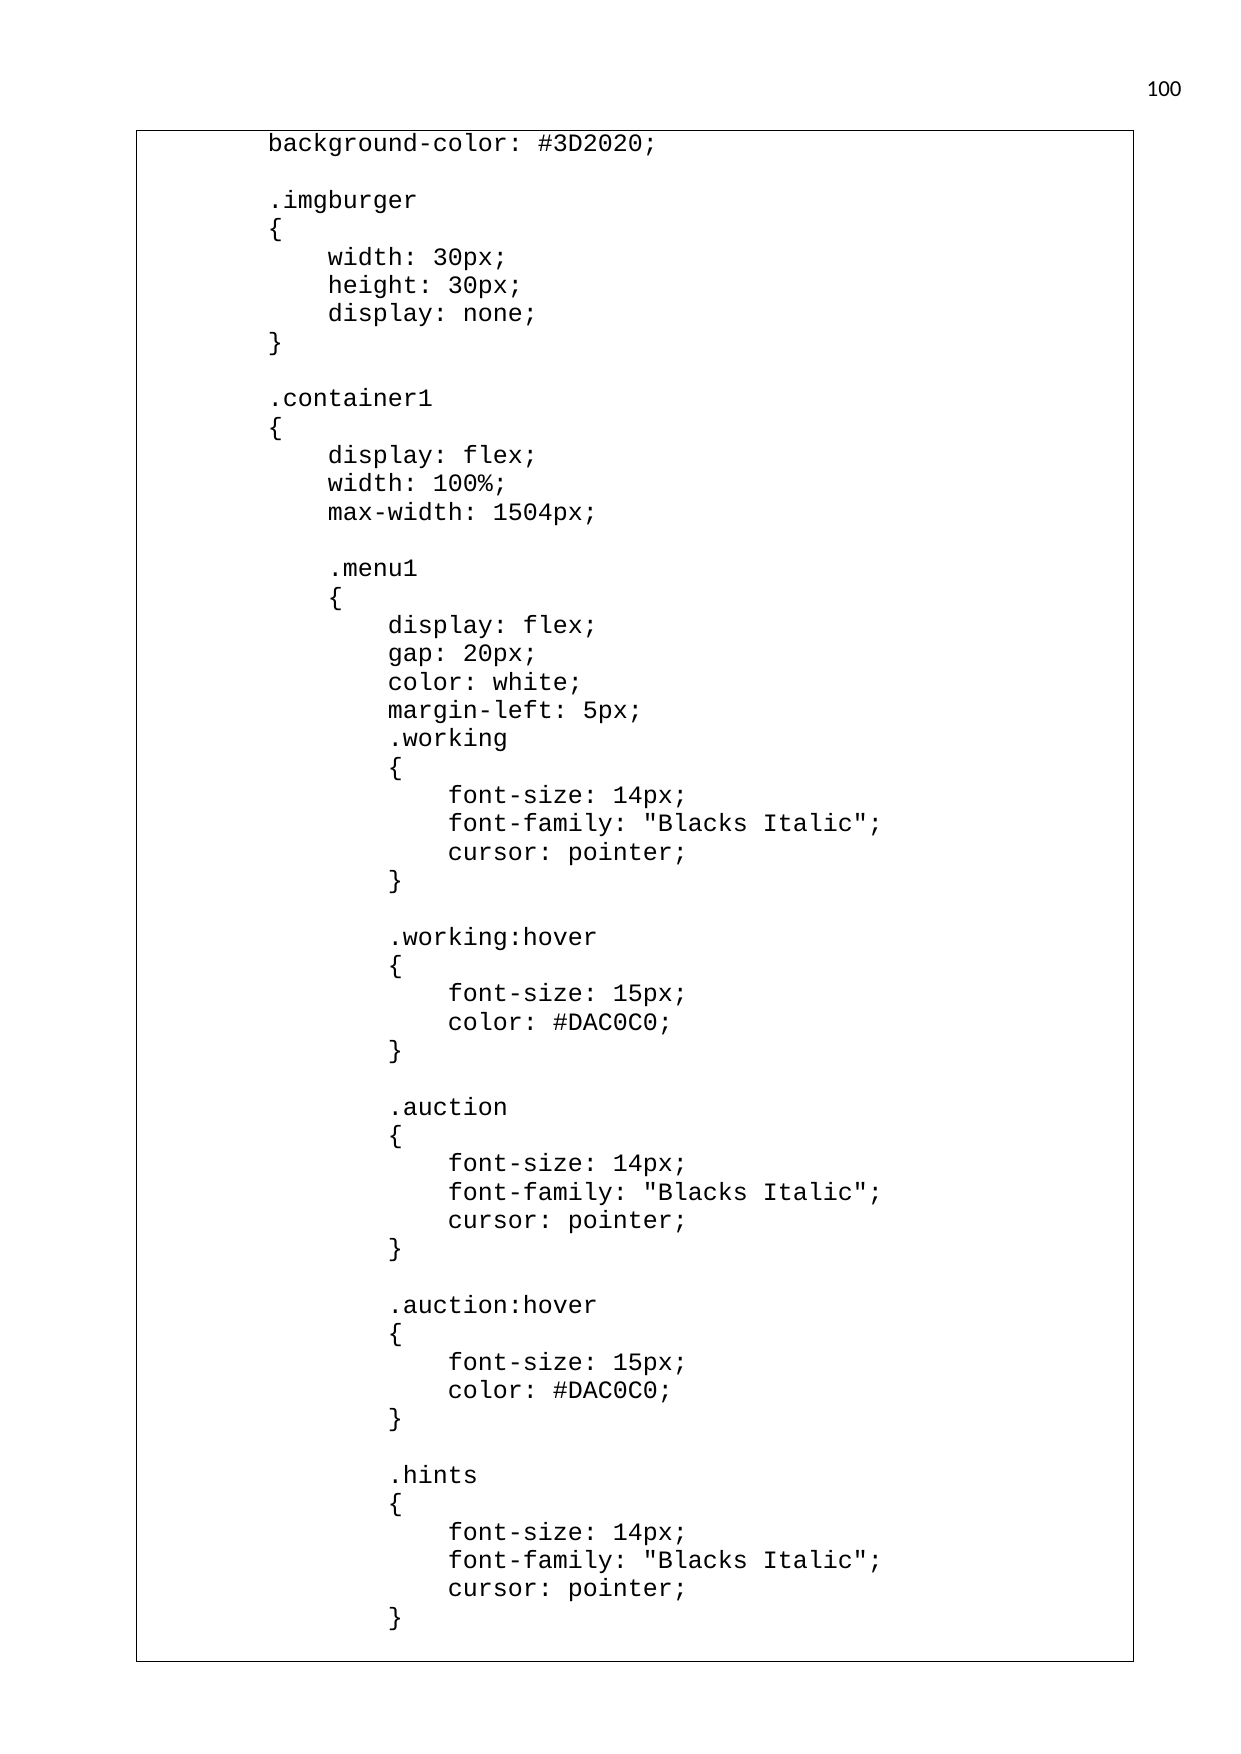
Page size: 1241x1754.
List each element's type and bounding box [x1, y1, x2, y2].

table_header [137, 131, 1133, 1661]
